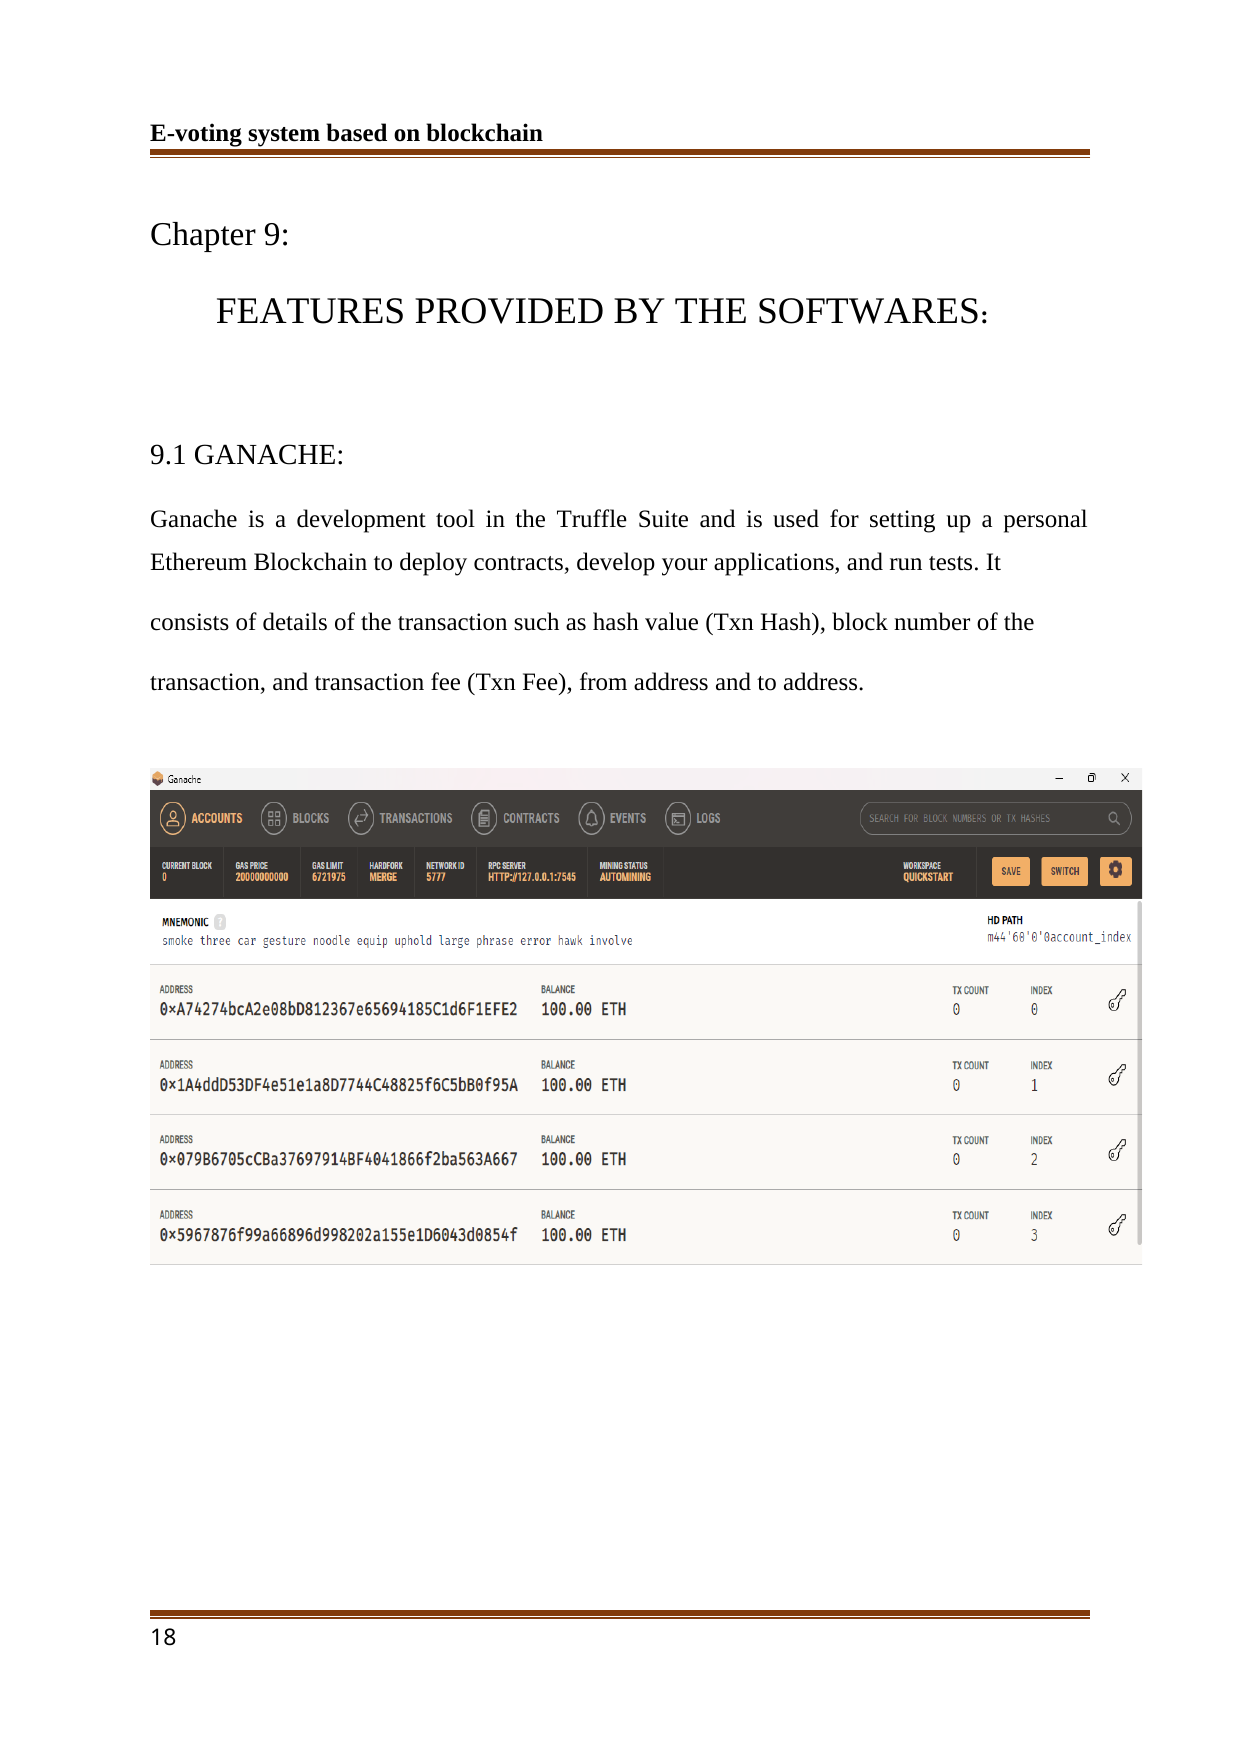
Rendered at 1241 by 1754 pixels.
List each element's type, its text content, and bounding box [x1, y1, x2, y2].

text transaction, and transaction fee (Txn Fee), from address and to address. [150, 667, 1090, 695]
picture [150, 768, 1143, 1265]
text Chapter 9: [150, 214, 1090, 253]
text consists of details of the transaction such as hash value (Txn Hash), block number of the [150, 607, 1090, 636]
text FEATURES PROVIDED BY THE SOFTWARES: [150, 288, 1090, 332]
text 9.1 GANACHE: [150, 437, 1090, 470]
text Ganache is a development tool in the Truffle Suite and is used for setting up a personal Ethereum Blockchain to deploy contracts, develop your applications, and run tests. It [150, 504, 1090, 576]
